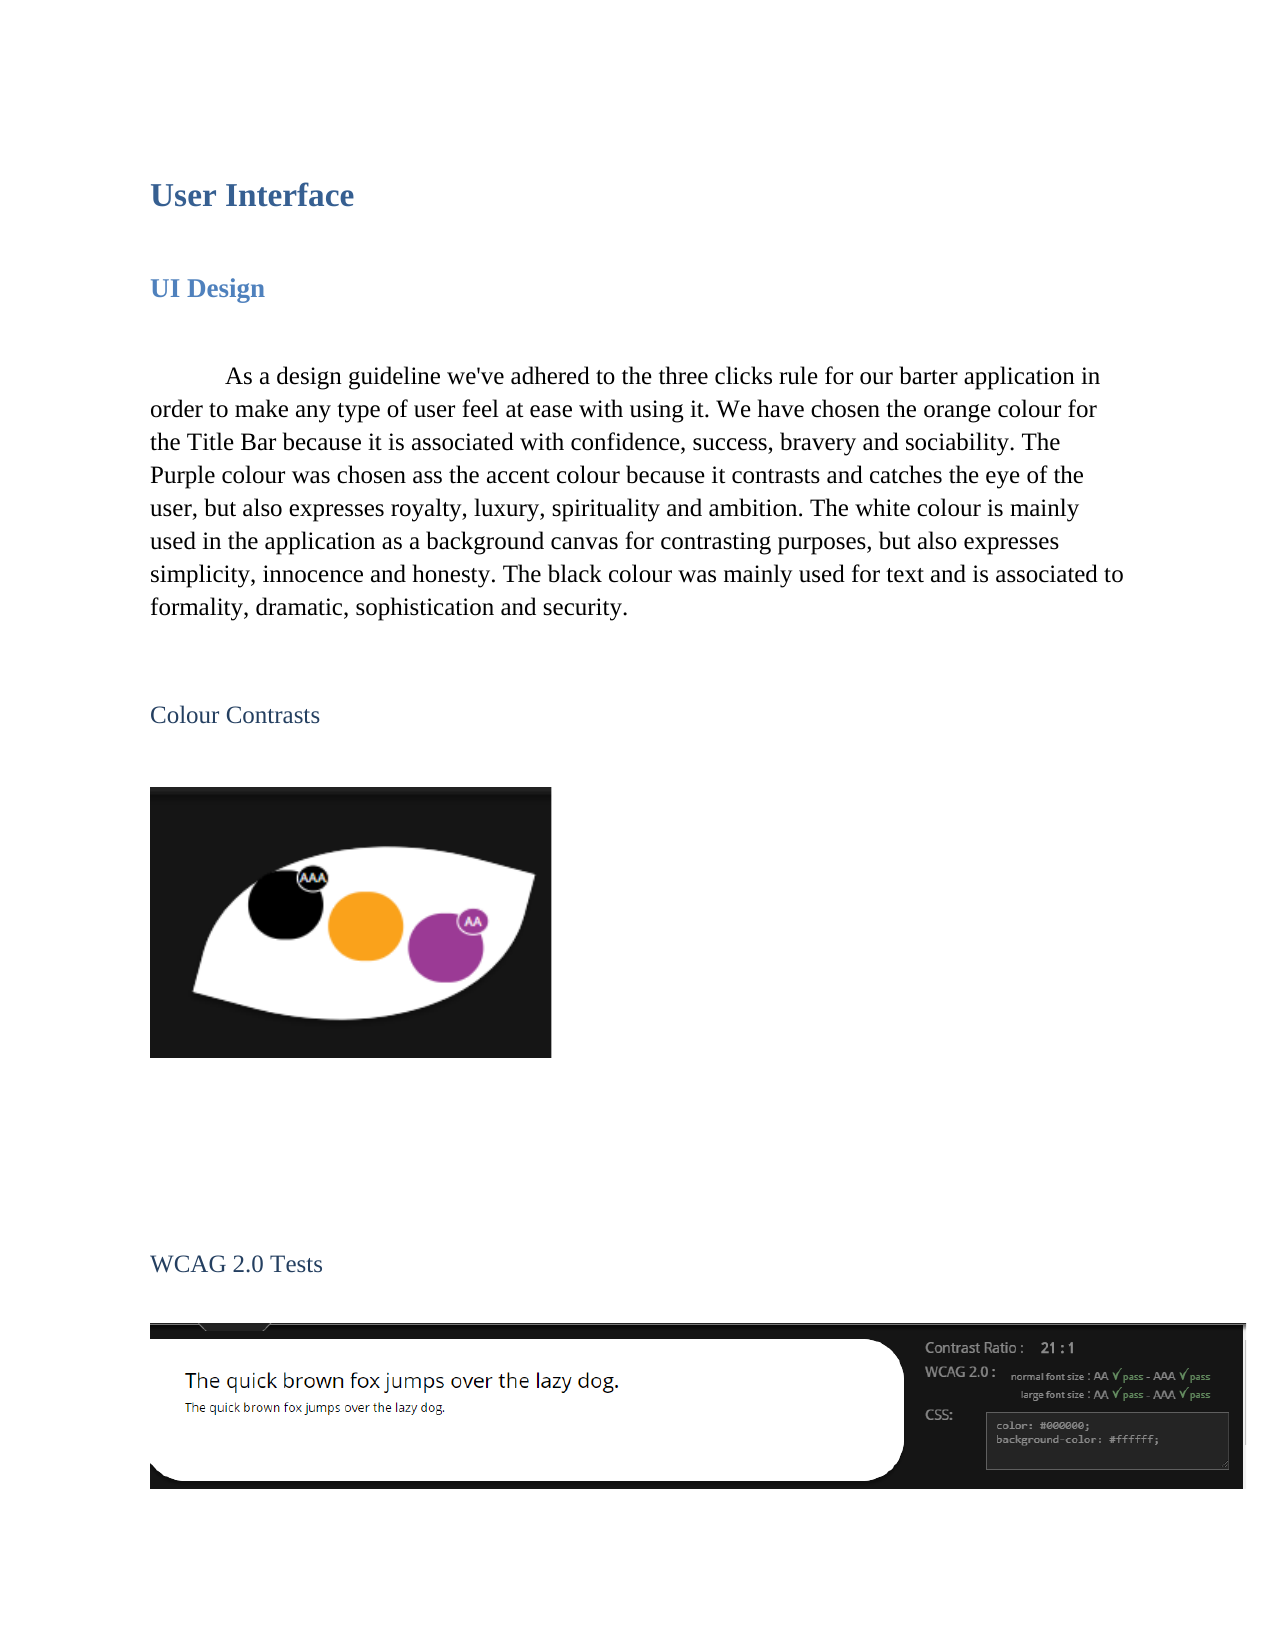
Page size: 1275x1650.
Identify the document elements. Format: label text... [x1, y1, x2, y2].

subtitle WCAG 2.0 Tests [150, 1249, 1125, 1278]
text As a design guideline we've adhered to the three clicks rule for our barter application in order to make any type of user feel at ease with using it. We have chosen the orange colour for the Title Bar because it is associated with confidence, success, bravery and sociability. The Purple colour was chosen ass the accent colour because it contrasts and catches the eye of the user, but also expresses royalty, luxury, spirituality and ambition. The white colour is mainly used in the application as a background canvas for contrasting purposes, but also expresses simplicity, innocence and honesty. The black colour was mainly used for text and is associated to formality, dramatic, sophistication and security. [150, 361, 1125, 621]
subtitle UI Design [150, 272, 1125, 303]
picture [150, 787, 552, 1058]
subtitle Colour Contrasts [150, 700, 1125, 728]
subtitle User Interface [150, 175, 1125, 213]
picture [150, 1323, 1247, 1489]
